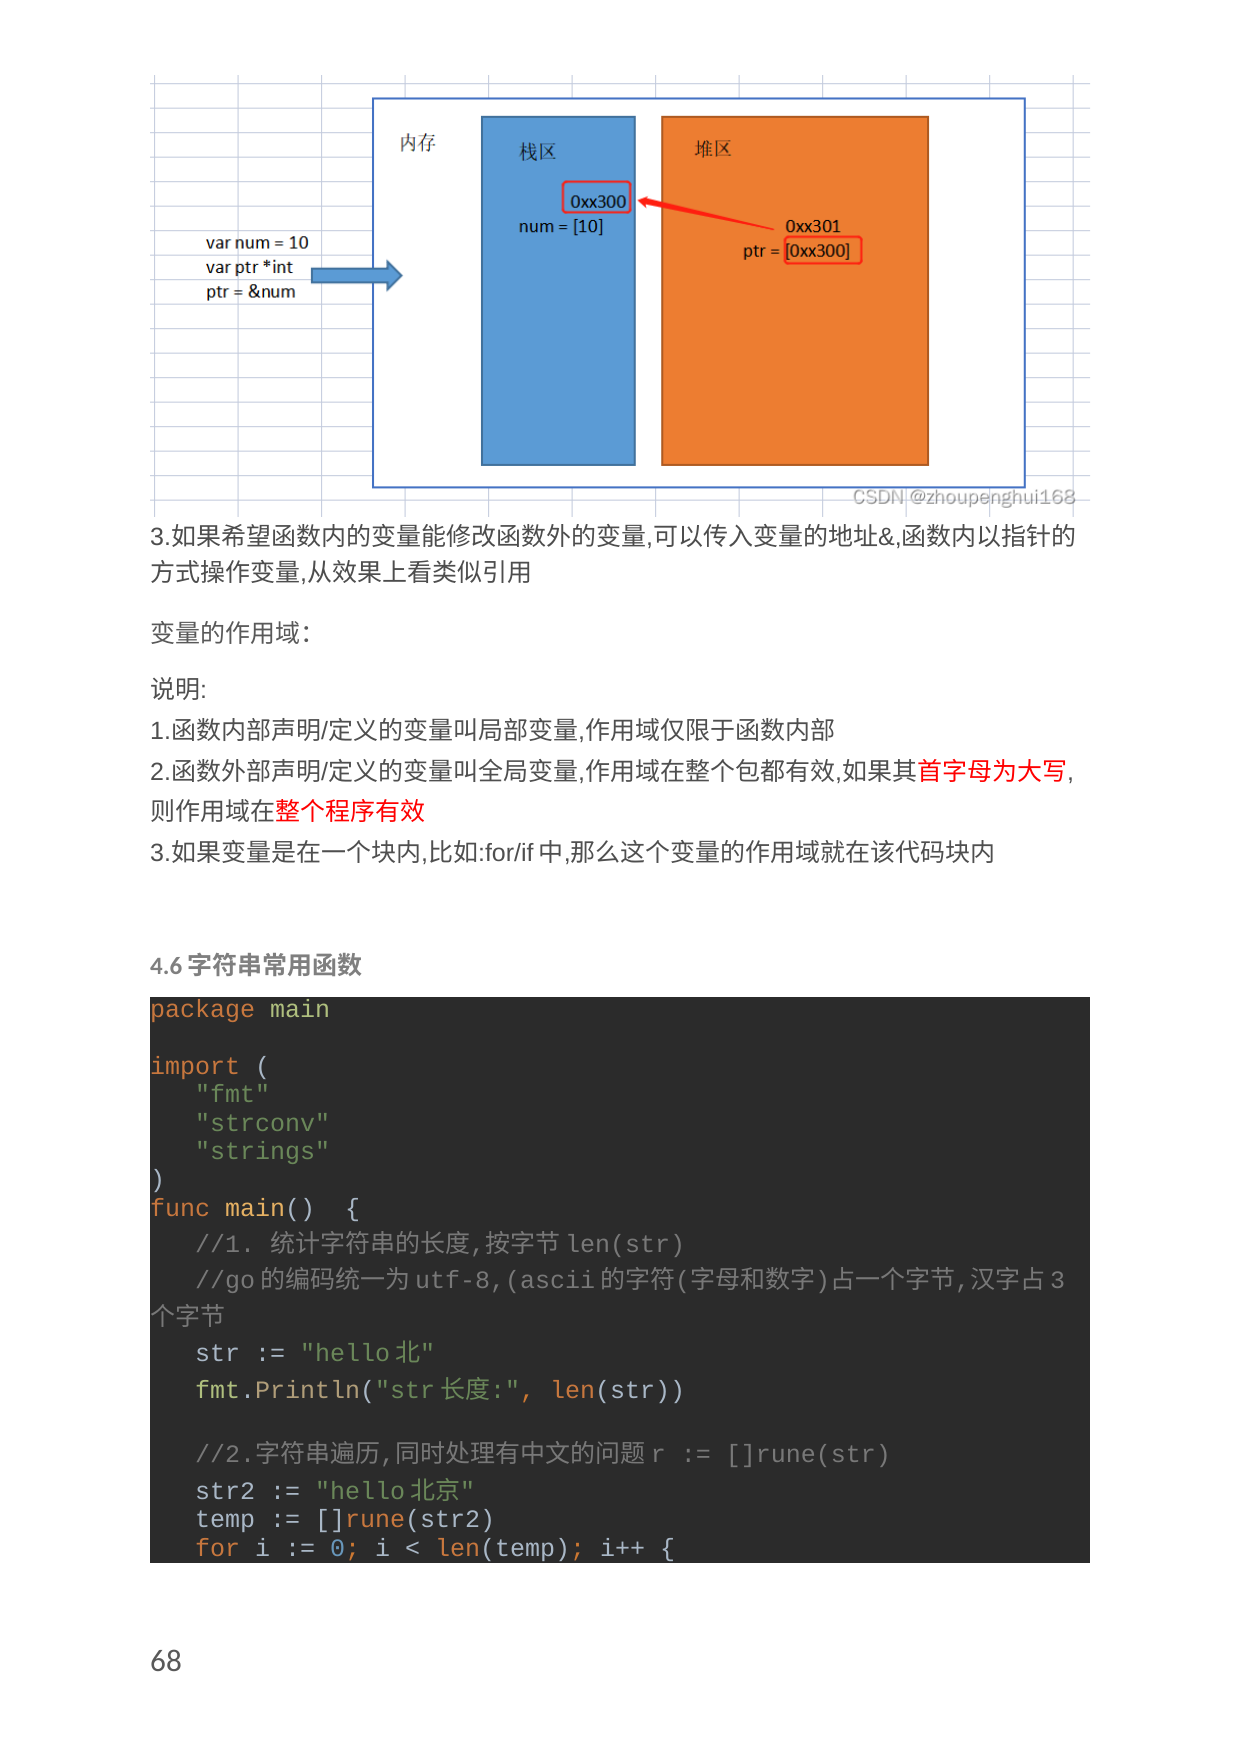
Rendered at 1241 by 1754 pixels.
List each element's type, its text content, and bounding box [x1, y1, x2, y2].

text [150, 997, 1090, 1563]
text 变量的作用域： [150, 614, 1090, 650]
text 说明: [150, 666, 1090, 706]
text 1.函数内部声明/定义的变量叫局部变量,作用域仅限于函数内部 [150, 706, 1090, 747]
text 2.函数外部声明/定义的变量叫全局变量,作用域在整个包都有效,如果其首字母为大写,则作用域在整个程序有效 [150, 747, 1090, 828]
text 3.如果希望函数内的变量能修改函数外的变量,可以传入变量的地址&,函数内以指针的方式操作变量,从效果上看类似引用 [150, 517, 1090, 589]
text 3.如果变量是在一个块内,比如:for/if中,那么这个变量的作用域就在该代码块内 [150, 828, 1090, 869]
picture [150, 75, 1091, 517]
subtitle 4.6 字符串常用函数 [150, 945, 1090, 982]
